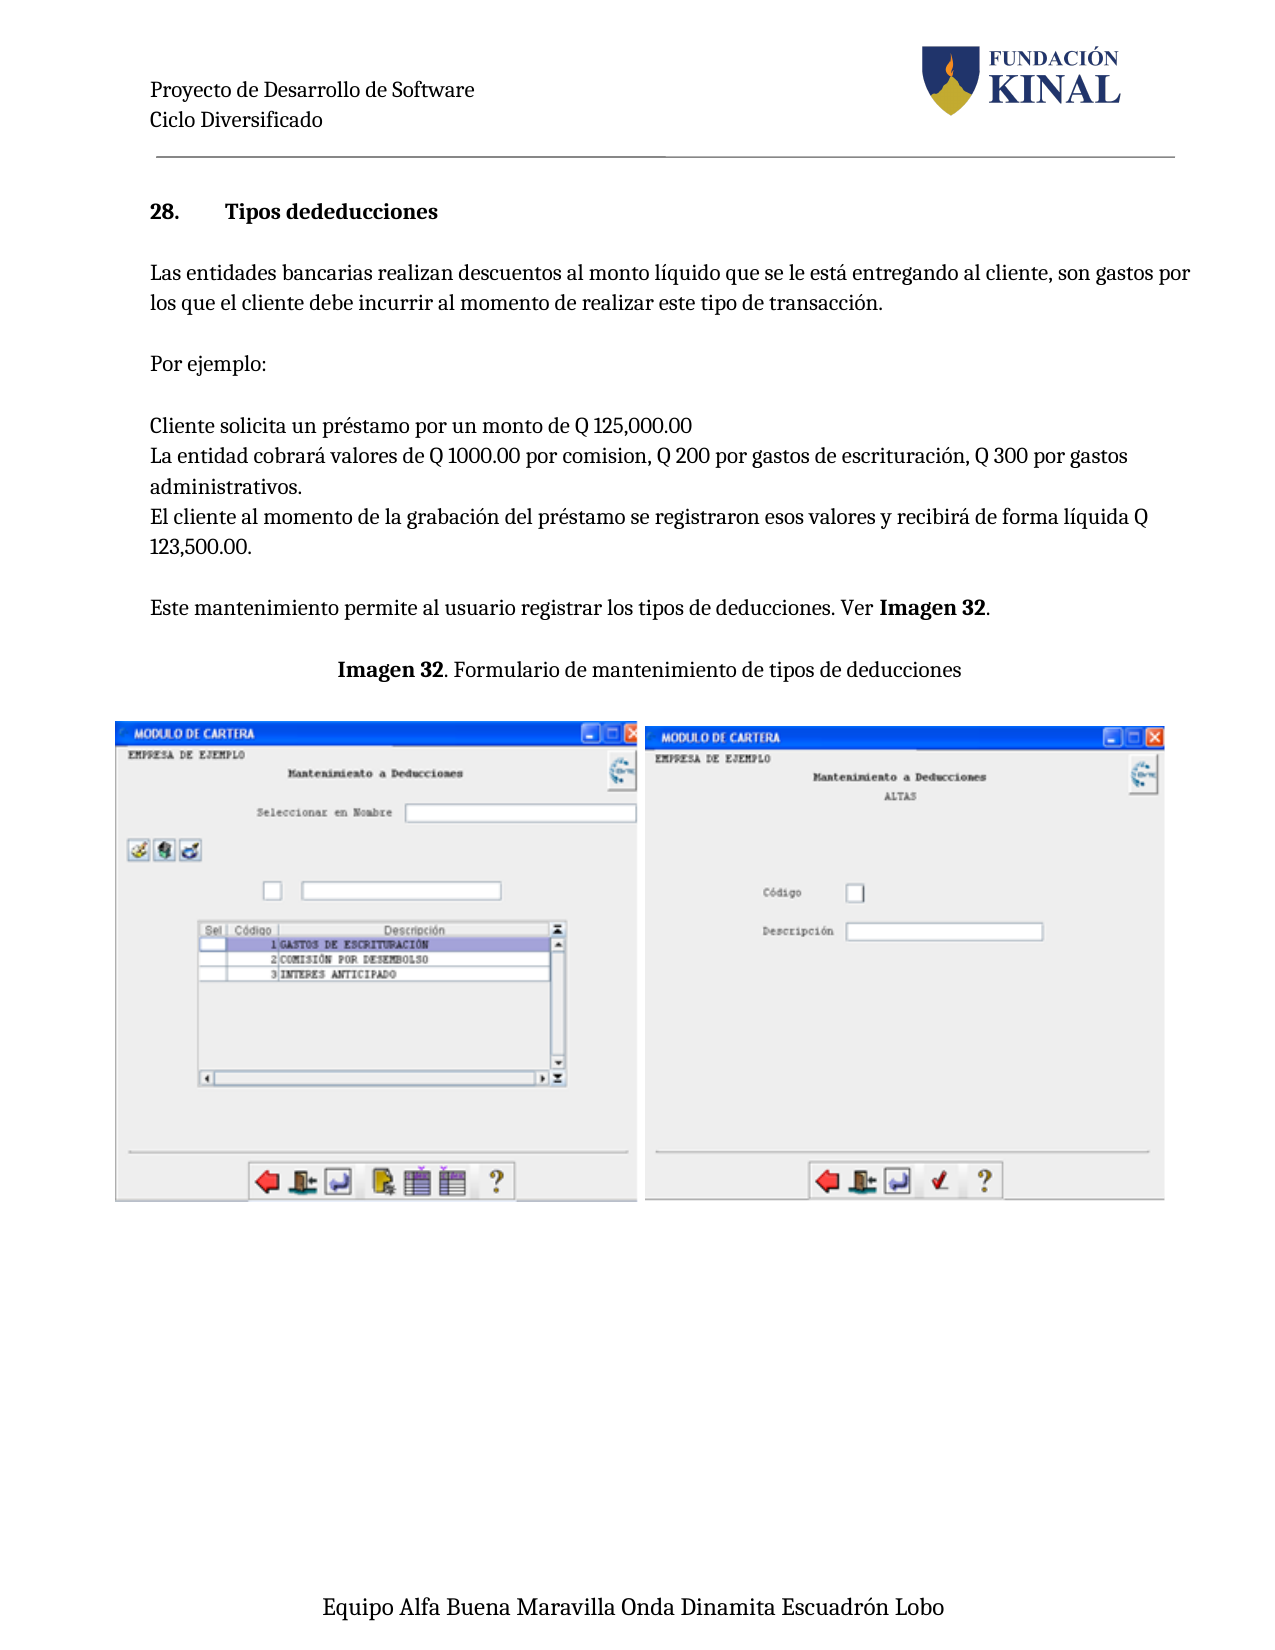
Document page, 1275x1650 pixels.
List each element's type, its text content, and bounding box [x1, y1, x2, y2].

picture [918, 43, 1125, 119]
text Por ejemplo: [150, 351, 1194, 377]
text El cliente al momento de la grabación del préstamo se registraron esos valores y recibirá de forma líquida Q 123,500.00. [150, 504, 1182, 560]
picture [115, 721, 639, 1202]
picture [645, 726, 1168, 1202]
subtitle Tipos dededucciones [150, 198, 1194, 225]
text La entidad cobrará valores de Q 1000.00 por comision, Q 200 por gastos de escrituración, Q 300 por gastos administrativos. [150, 443, 1181, 500]
text Imagen 32. Formulario de mantenimiento de tipos de deducciones [337, 656, 1194, 683]
text Este mantenimiento permite al usuario registrar los tipos de deducciones. Ver Imagen 32. [150, 595, 1194, 621]
text Las entidades bancarias realizan descuentos al monto líquido que se le está entregando al cliente, son gastos por los que el cliente debe incurrir al momento de realizar este tipo de transacción. [150, 260, 1194, 316]
text Cliente solicita un préstamo por un monto de Q 125,000.00 [150, 412, 1194, 439]
